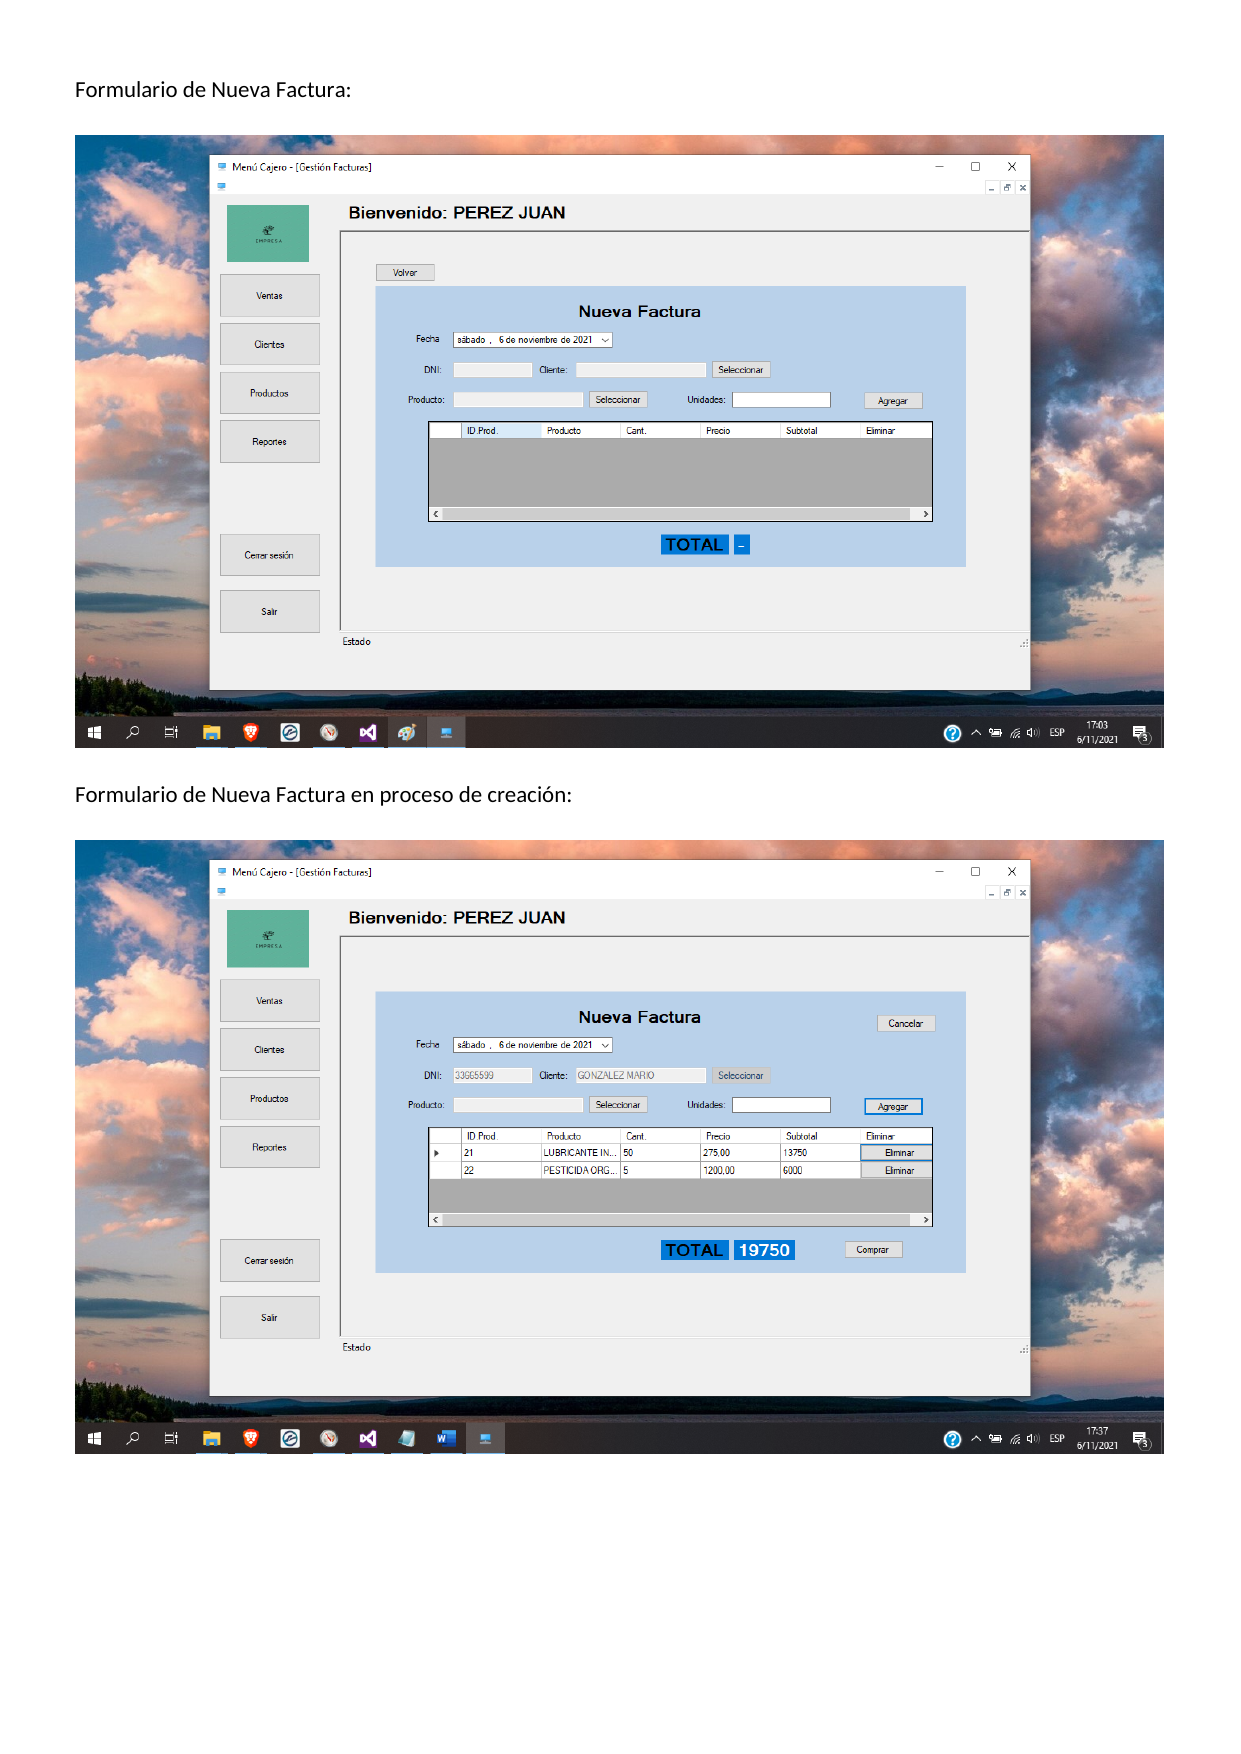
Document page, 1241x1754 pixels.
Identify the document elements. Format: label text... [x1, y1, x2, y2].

picture [75, 840, 1164, 1454]
picture [75, 135, 1164, 748]
